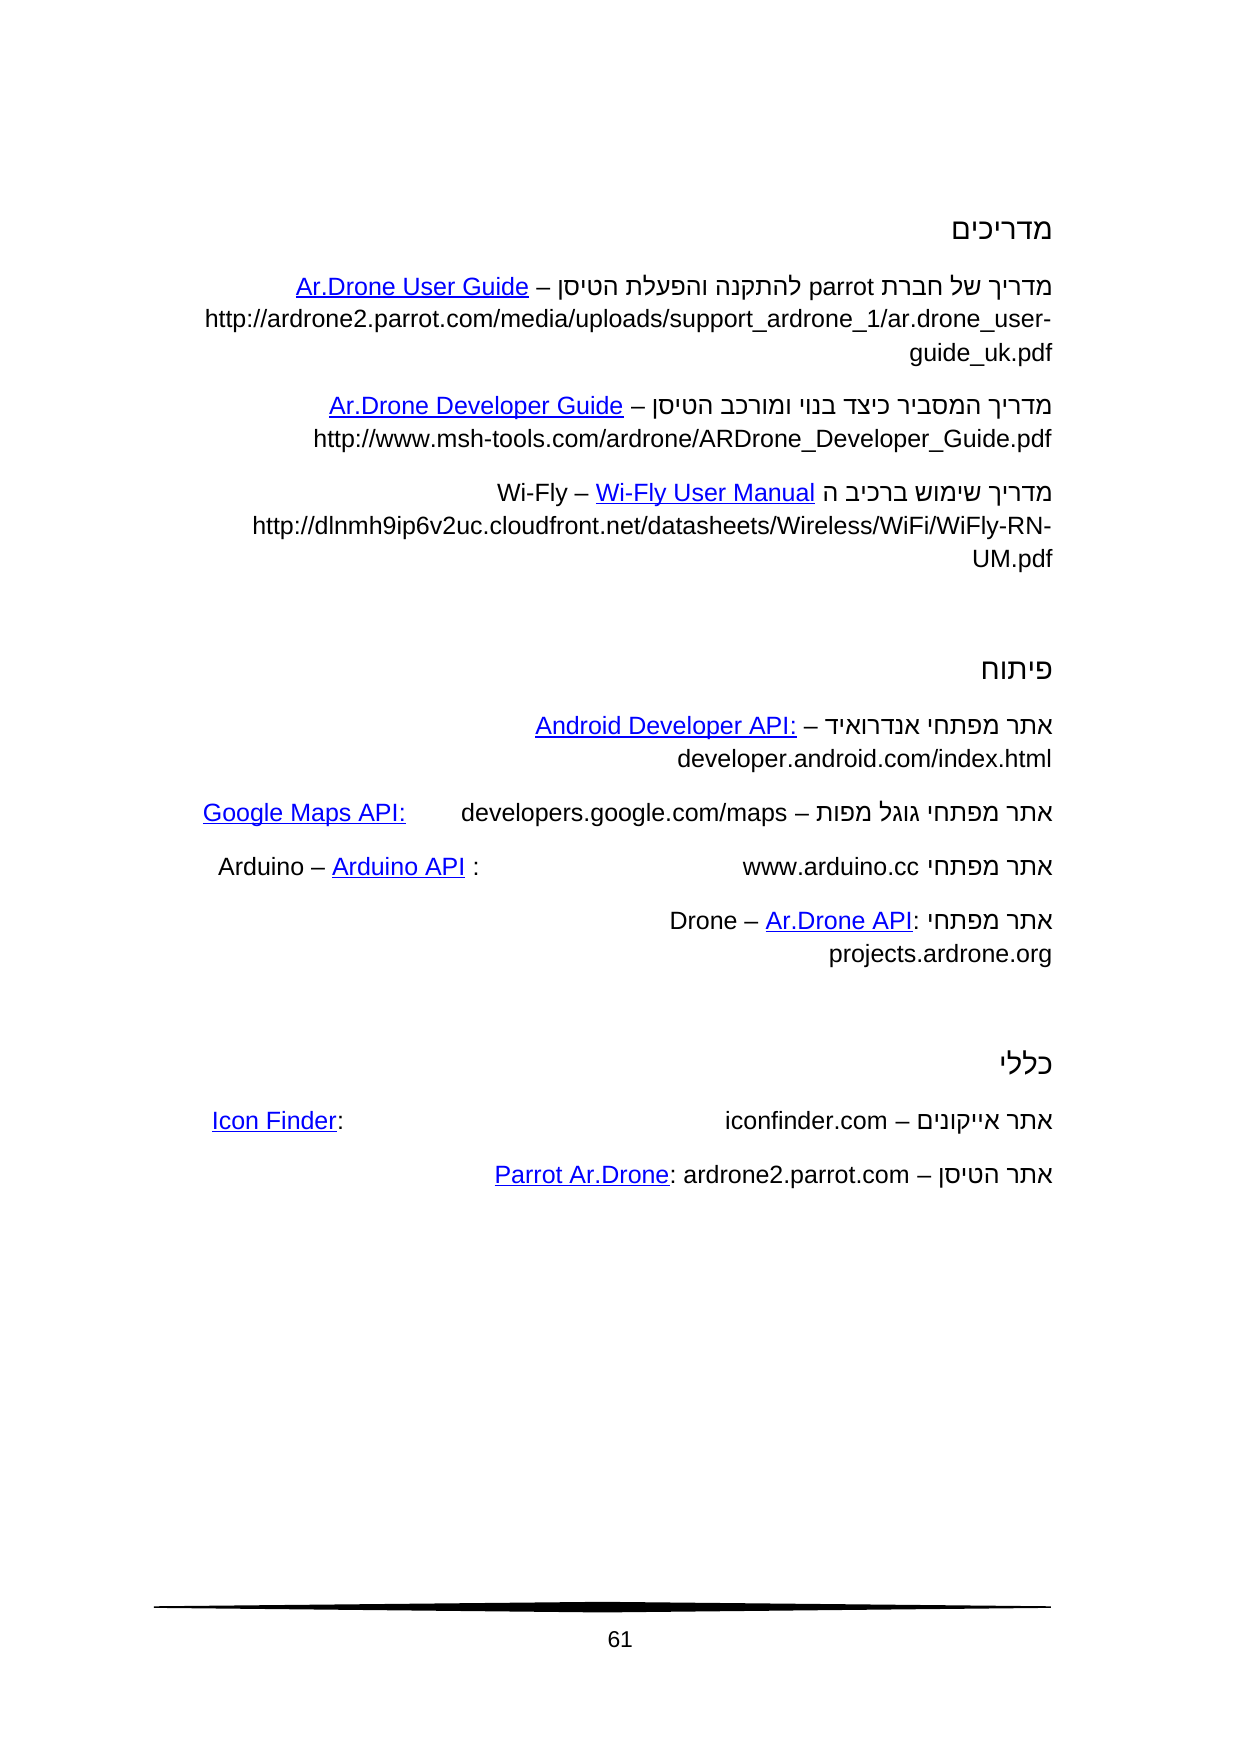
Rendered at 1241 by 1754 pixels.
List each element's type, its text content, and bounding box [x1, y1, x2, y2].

text כללי [187, 1047, 1053, 1080]
text אתר מפתחי גוגל מפות – Google Maps API: developers.google.com/maps [187, 798, 1053, 827]
text אתר אייקונים – Icon Finder: iconfinder.com [187, 1106, 1053, 1135]
text אתר מפתחי Arduino – Arduino API : www.arduino.cc [187, 852, 1053, 881]
text מדריך שימוש ברכיב ה Wi-Fly – Wi-Fly User Manual http://dlnmh9ip6v2uc.cloudfront.net/datasheets/Wireless/WiFi/WiFly-RN-UM.pdf [187, 478, 1053, 573]
text פיתוח [187, 652, 1053, 686]
text אתר הטיסן – Parrot Ar.Drone: ardrone2.parrot.com [187, 1160, 1053, 1189]
text מדריך של חברת parrot להתקנה והפעלת הטיסן – Ar.Drone User Guide http://ardrone2.parrot.com/media/uploads/support_ardrone_1/ar.drone_user-guide_uk.pdf [187, 271, 1053, 366]
text מדריכים [187, 212, 1053, 246]
text מדריך המסביר כיצד בנוי ומורכב הטיסן – Ar.Drone Developer Guide http://www.msh-tools.com/ardrone/ARDrone_Developer_Guide.pdf [187, 391, 1053, 453]
text אתר מפתחי אנדרואיד – Android Developer API: developer.android.com/index.html [187, 711, 1053, 773]
text אתר מפתחי Drone – Ar.Drone API: projects.ardrone.org [187, 906, 1053, 968]
